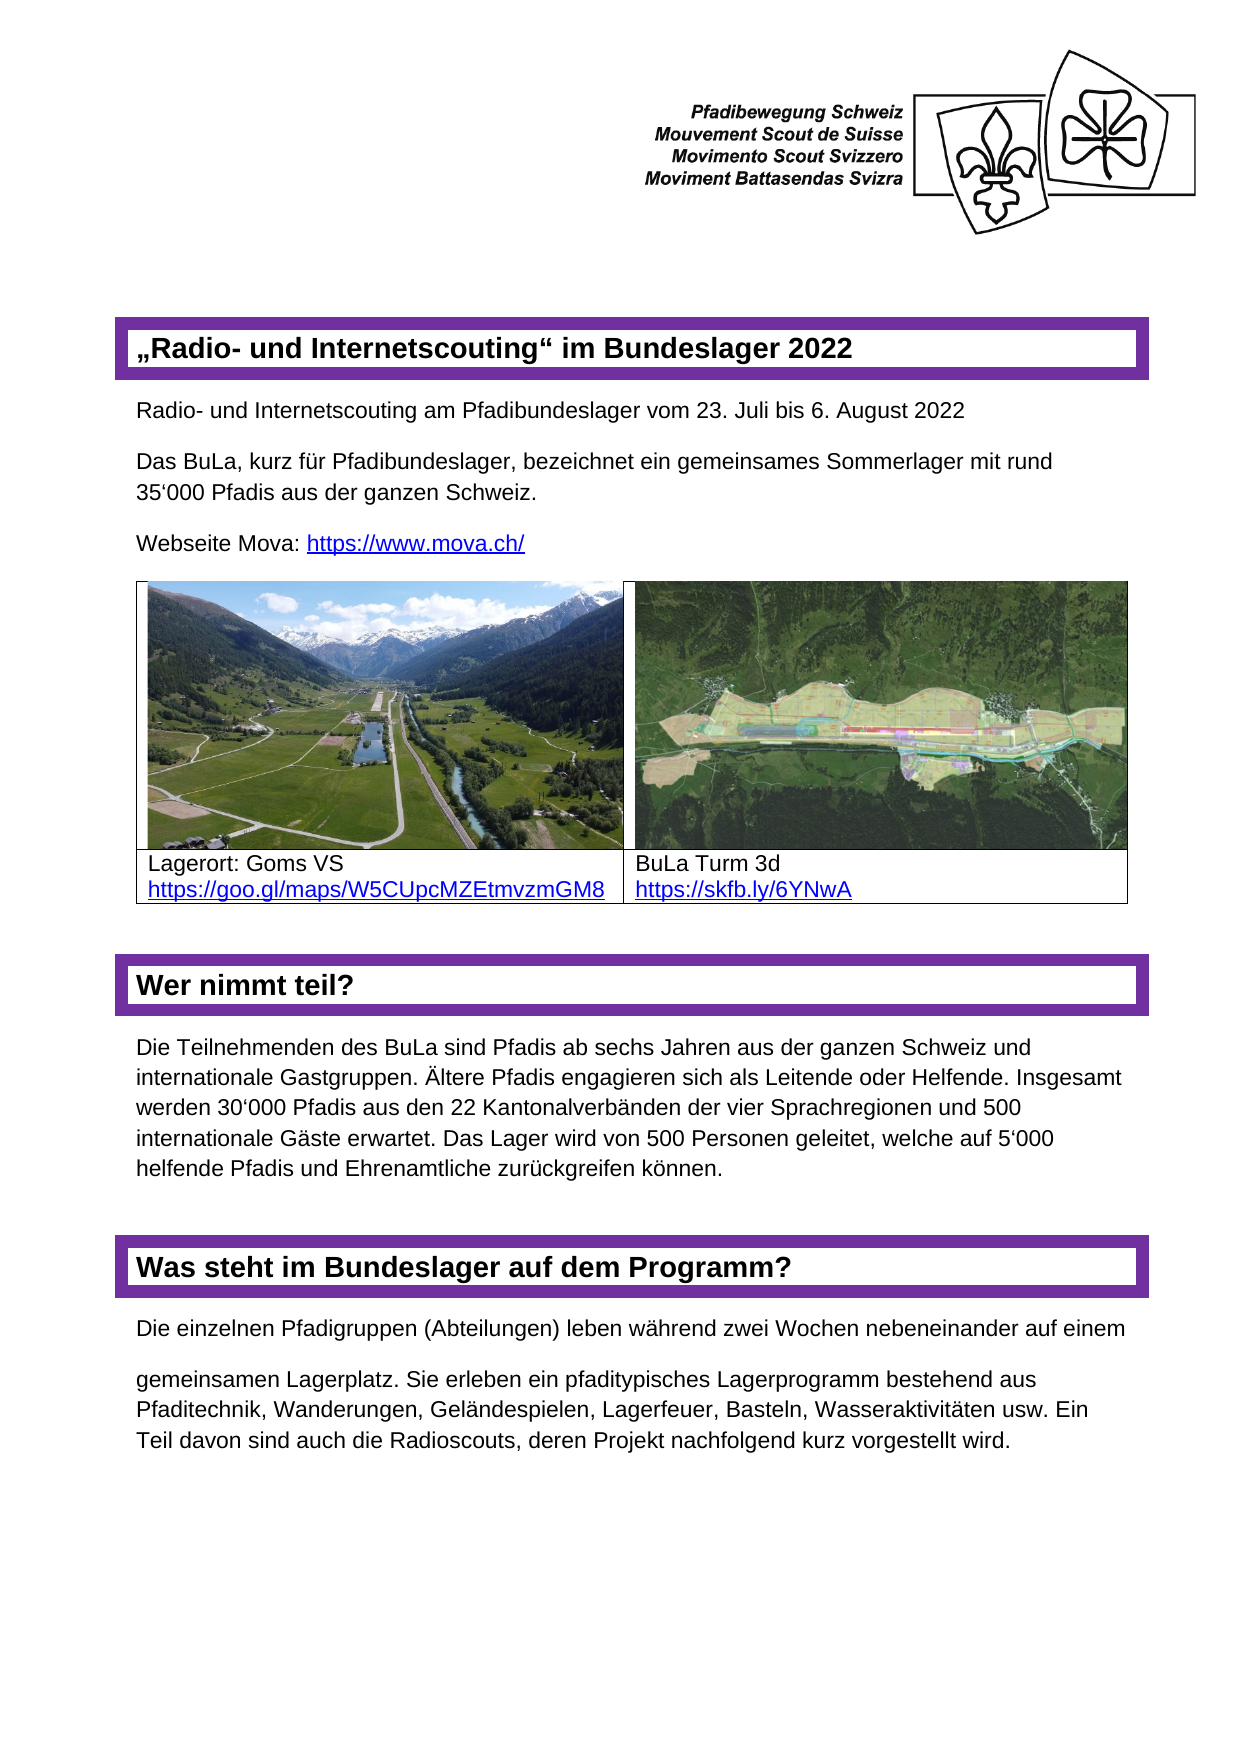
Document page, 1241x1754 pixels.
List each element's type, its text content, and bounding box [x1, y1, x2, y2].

text gemeinsamen Lagerplatz. Sie erleben ein pfaditypisches Lagerprogramm bestehend aus Pfaditechnik, Wanderungen, Geländespielen, Lagerfeuer, Basteln, Wasseraktivitäten usw. Ein Teil davon sind auch die Radioscouts, deren Projekt nachfolgend kurz vorgestellt wird. [136, 1366, 1128, 1453]
table_cell Lagerort: Goms VS https://goo.gl/maps/W5CUpcMZEtmvzmGM8 [137, 850, 623, 903]
text Was steht im Bundeslager auf dem Programm? [128, 1248, 1136, 1285]
text Wer nimmt teil? [128, 966, 1136, 1004]
picture [147, 581, 624, 849]
picture [645, 46, 1196, 238]
table_header [624, 582, 635, 849]
table_cell BuLa Turm 3d https://skfb.ly/6YNwA [624, 850, 1127, 903]
text „Radio- und Internetscouting“ im Bundeslager 2022 [128, 330, 1136, 367]
text Das BuLa, kurz für Pfadibundeslager, bezeichnet ein gemeinsames Sommerlager mit rund 35‘000 Pfadis aus der ganzen Schweiz. [136, 448, 1128, 505]
text Die Teilnehmenden des BuLa sind Pfadis ab sechs Jahren aus der ganzen Schweiz und internationale Gastgruppen. Ältere Pfadis engagieren sich als Leitende oder Helfende. Insgesamt werden 30‘000 Pfadis aus den 22 Kantonalverbänden der vier Sprachregionen und 500 internationale Gäste erwartet. Das Lager wird von 500 Personen geleitet, welche auf 5‘000 helfende Pfadis und Ehrenamtliche zurückgreifen können. [136, 1034, 1128, 1181]
picture [635, 581, 1128, 849]
text Webseite Mova: https://www.mova.ch/ [136, 529, 1128, 556]
table_header [137, 582, 147, 849]
text Die einzelnen Pfadigruppen (Abteilungen) leben während zwei Wochen nebeneinander auf einem [136, 1315, 1128, 1342]
text Radio- und Internetscouting am Pfadibundeslager vom 23. Juli bis 6. August 2022 [136, 397, 1128, 423]
